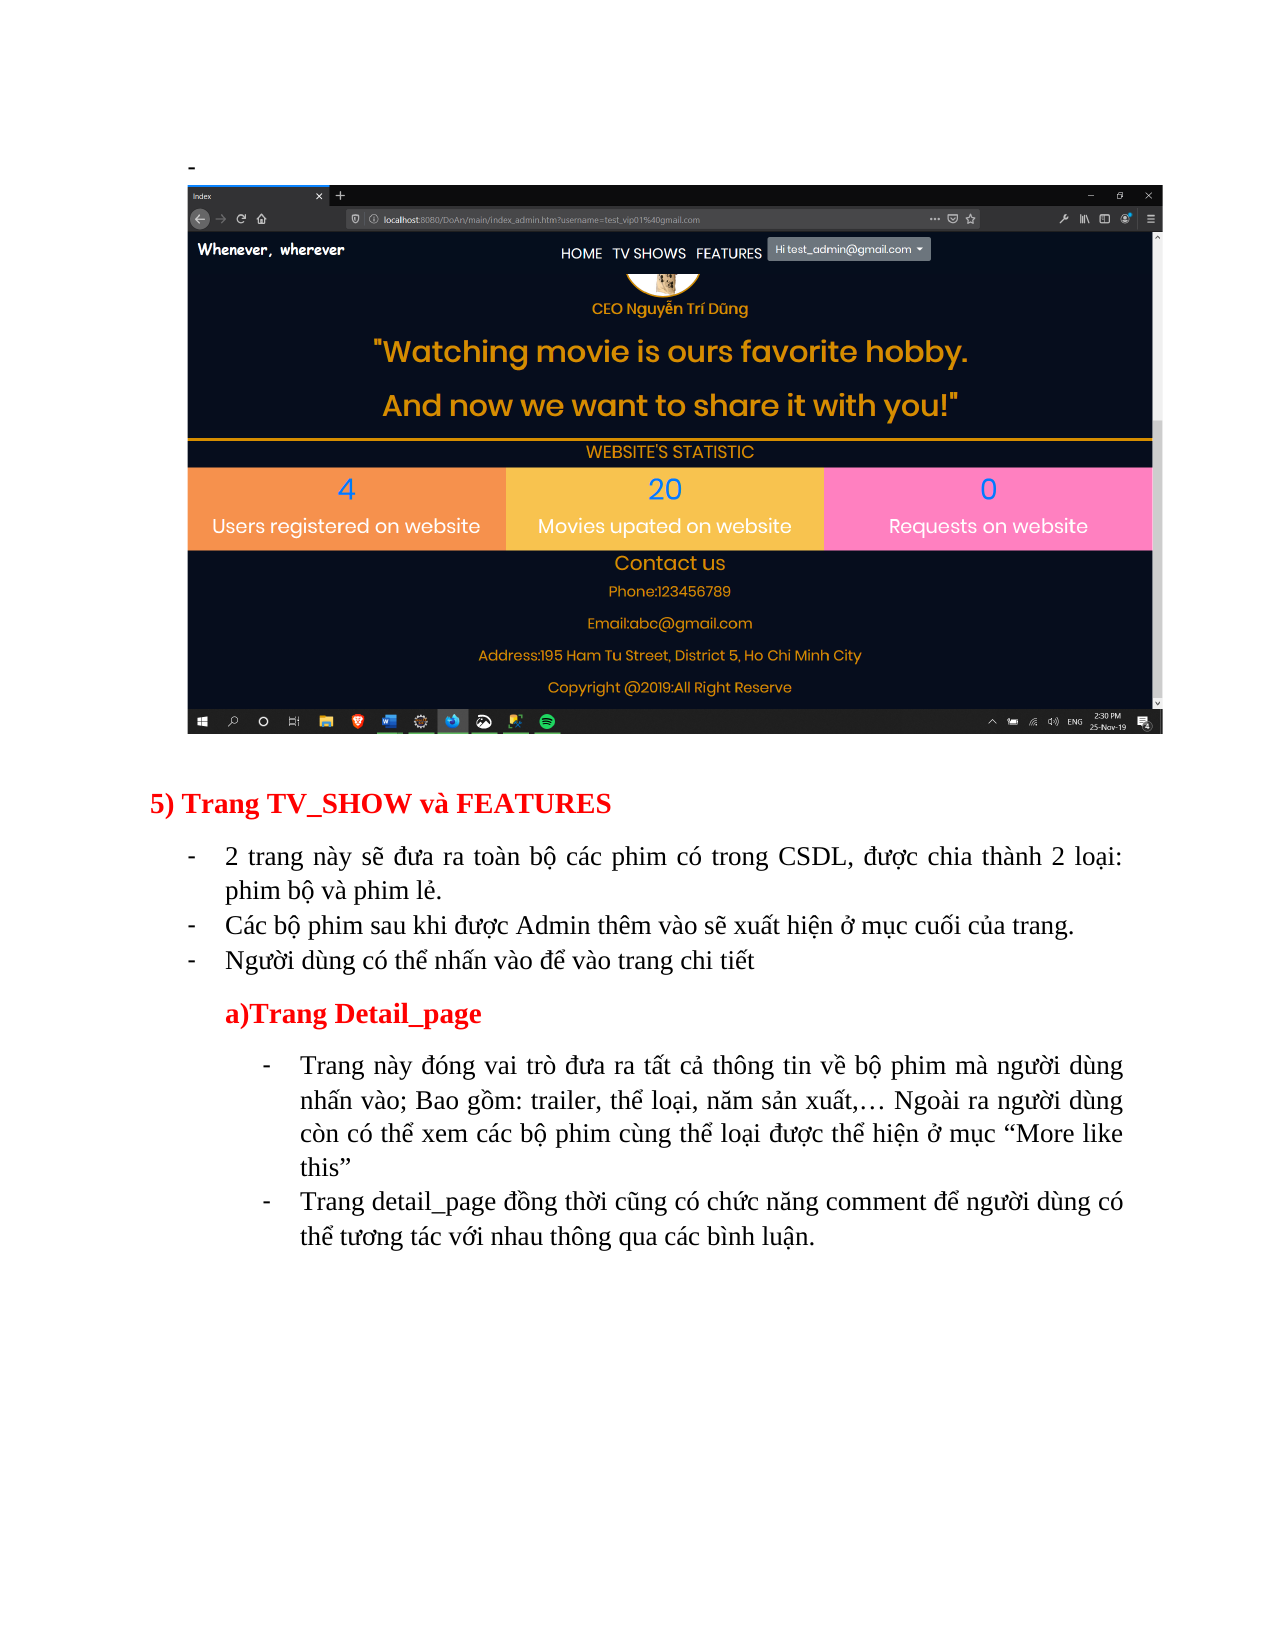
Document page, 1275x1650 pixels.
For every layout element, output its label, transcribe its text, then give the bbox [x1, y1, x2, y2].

list 2 trang này sẽ đưa ra toàn bộ các phim có trong CSDL, được chia thành 2 loại: phim bộ và phim lẻ. [187, 839, 1125, 905]
list Trang detail_page đồng thời cũng có chức năng comment để người dùng có thể tương tác với nhau thông qua các bình luận. [262, 1184, 1125, 1251]
list Các bộ phim sau khi được Admin thêm vào sẽ xuất hiện ở mục cuối của trang. [187, 908, 1125, 941]
text 5) Trang TV_SHOW và FEATURES [150, 786, 1125, 819]
text a)Trang Detail_page [150, 996, 1125, 1029]
list Trang này đóng vai trò đưa ra tất cả thông tin về bộ phim mà người dùng nhấn vào; Bao gồm: trailer, thể loại, năm sản xuất,… Ngoài ra người dùng còn có thể xem các bộ phim cùng thể loại được thể hiện ở mục “More like this” [262, 1048, 1125, 1182]
picture [187, 185, 1163, 734]
list Người dùng có thể nhấn vào để vào trang chi tiết [187, 943, 1125, 976]
